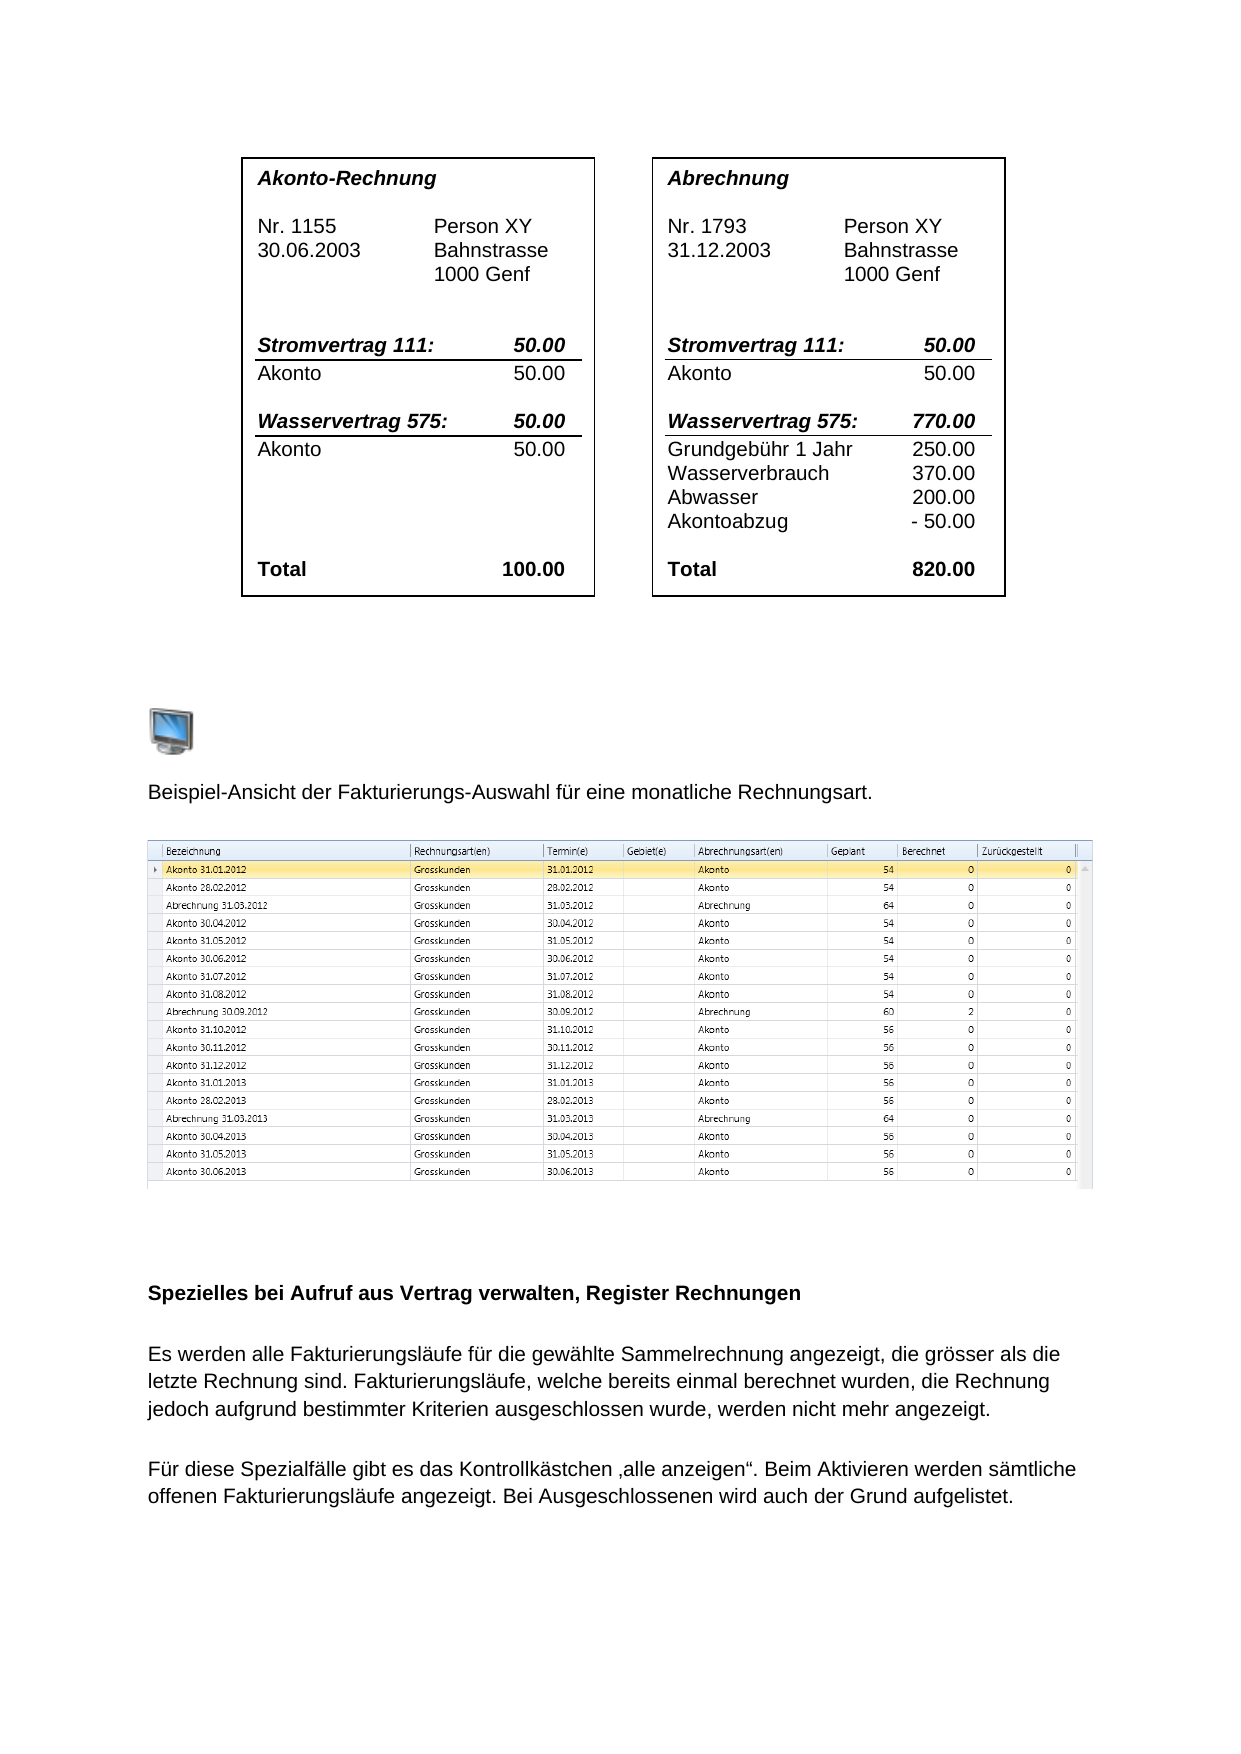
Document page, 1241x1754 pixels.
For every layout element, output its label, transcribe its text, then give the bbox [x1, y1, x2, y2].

text Für diese Spezialfälle gibt es das Kontrollkästchen ‚alle anzeigen“. Beim Aktivieren werden sämtliche offenen Fakturierungsläufe angezeigt. Bei Ausgeschlossenen wird auch der Grund aufgelistet. [148, 1457, 1093, 1508]
picture [147, 840, 1093, 1189]
picture [147, 707, 198, 758]
text Beispiel-Ansicht der Fakturierungs-Auswahl für eine monatliche Rechnungsart. [148, 780, 1093, 804]
text Es werden alle Fakturierungsläufe für die gewählte Sammelrechnung angezeigt, die grösser als die letzte Rechnung sind. Fakturierungsläufe, welche bereits einmal berechnet wurden, die Rechnung jedoch aufgrund bestimmter Kriterien ausgeschlossen wurde, werden nicht mehr angezeigt. [148, 1342, 1093, 1421]
text Spezielles bei Aufruf aus Vertrag verwalten, Register Rechnungen [148, 1281, 1093, 1305]
